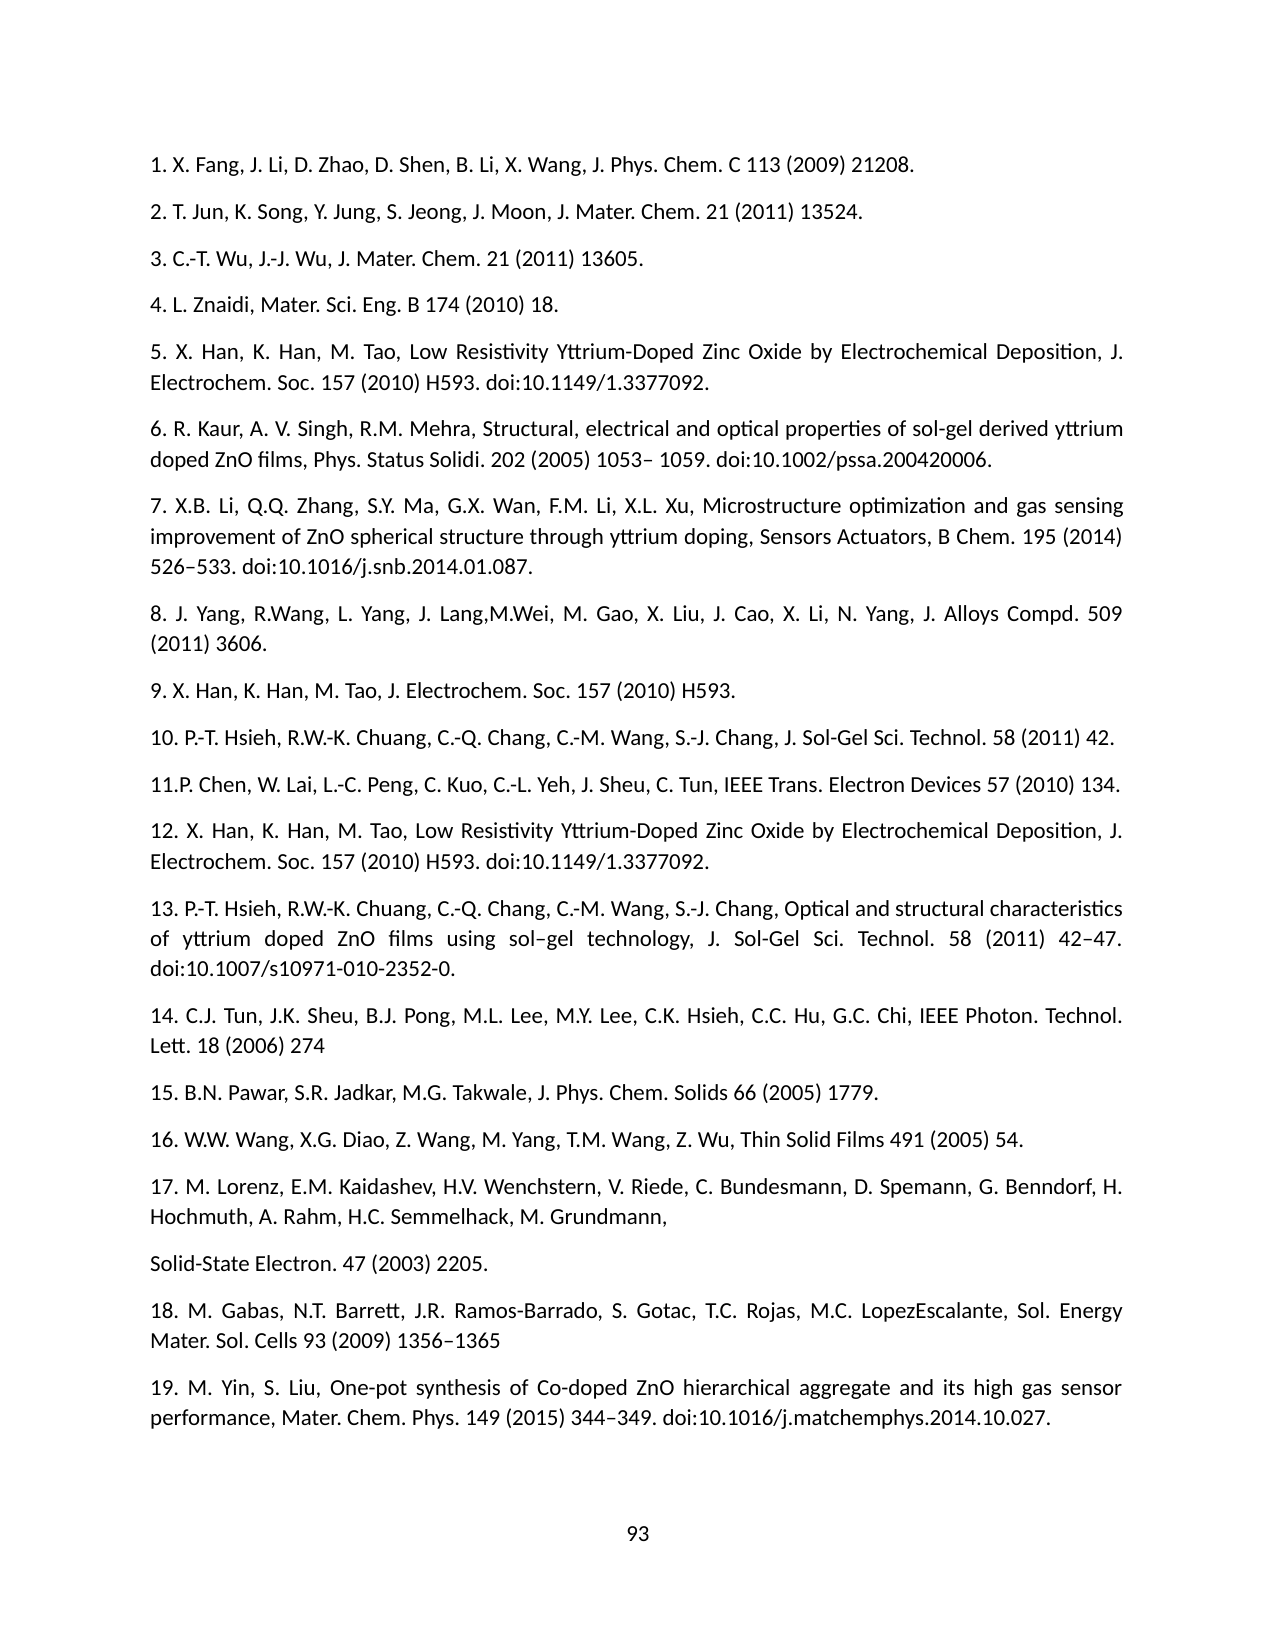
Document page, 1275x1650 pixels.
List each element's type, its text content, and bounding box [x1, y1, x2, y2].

text 4. L. Znaidi, Mater. Sci. Eng. B 174 (2010) 18. [150, 291, 1125, 319]
text 1. X. Fang, J. Li, D. Zhao, D. Shen, B. Li, X. Wang, J. Phys. Chem. C 113 (2009) 21208. [150, 150, 1125, 178]
text 10. P.-T. Hsieh, R.W.-K. Chuang, C.-Q. Chang, C.-M. Wang, S.-J. Chang, J. Sol-Gel Sci. Technol. 58 (2011) 42. [150, 723, 1125, 751]
text 9. X. Han, K. Han, M. Tao, J. Electrochem. Soc. 157 (2010) H593. [150, 676, 1125, 704]
text 13. P.-T. Hsieh, R.W.-K. Chuang, C.-Q. Chang, C.-M. Wang, S.-J. Chang, Optical and structural characteristics of yttrium doped ZnO films using sol–gel technology, J. Sol-Gel Sci. Technol. 58 (2011) 42–47. doi:10.1007/s10971-010-2352-0. [150, 894, 1125, 982]
text 12. X. Han, K. Han, M. Tao, Low Resistivity Yttrium-Doped Zinc Oxide by Electrochemical Deposition, J. Electrochem. Soc. 157 (2010) H593. doi:10.1149/1.3377092. [150, 817, 1125, 875]
text 3. C.-T. Wu, J.-J. Wu, J. Mater. Chem. 21 (2011) 13605. [150, 244, 1125, 272]
text 18. M. Gabas, N.T. Barrett, J.R. Ramos-Barrado, S. Gotac, T.C. Rojas, M.C. LopezEscalante, Sol. Energy Mater. Sol. Cells 93 (2009) 1356–1365 [150, 1296, 1125, 1354]
text 5. X. Han, K. Han, M. Tao, Low Resistivity Yttrium-Doped Zinc Oxide by Electrochemical Deposition, J. Electrochem. Soc. 157 (2010) H593. doi:10.1149/1.3377092. [150, 337, 1125, 396]
text Solid-State Electron. 47 (2003) 2205. [150, 1249, 1125, 1277]
text 11.P. Chen, W. Lai, L.-C. Peng, C. Kuo, C.-L. Yeh, J. Sheu, C. Tun, IEEE Trans. Electron Devices 57 (2010) 134. [150, 770, 1125, 798]
text 7. X.B. Li, Q.Q. Zhang, S.Y. Ma, G.X. Wan, F.M. Li, X.L. Xu, Microstructure optimization and gas sensing improvement of ZnO spherical structure through yttrium doping, Sensors Actuators, B Chem. 195 (2014) 526–533. doi:10.1016/j.snb.2014.01.087. [150, 492, 1125, 580]
text 19. M. Yin, S. Liu, One-pot synthesis of Co-doped ZnO hierarchical aggregate and its high gas sensor performance, Mater. Chem. Phys. 149 (2015) 344–349. doi:10.1016/j.matchemphys.2014.10.027. [150, 1373, 1125, 1431]
text 8. J. Yang, R.Wang, L. Yang, J. Lang,M.Wei, M. Gao, X. Liu, J. Cao, X. Li, N. Yang, J. Alloys Compd. 509 (2011) 3606. [150, 599, 1125, 657]
text 2. T. Jun, K. Song, Y. Jung, S. Jeong, J. Moon, J. Mater. Chem. 21 (2011) 13524. [150, 197, 1125, 225]
text 14. C.J. Tun, J.K. Sheu, B.J. Pong, M.L. Lee, M.Y. Lee, C.K. Hsieh, C.C. Hu, G.C. Chi, IEEE Photon. Technol. Lett. 18 (2006) 274 [150, 1001, 1125, 1059]
text 15. B.N. Pawar, S.R. Jadkar, M.G. Takwale, J. Phys. Chem. Solids 66 (2005) 1779. [150, 1078, 1125, 1106]
text 6. R. Kaur, A. V. Singh, R.M. Mehra, Structural, electrical and optical properties of sol-gel derived yttrium doped ZnO films, Phys. Status Solidi. 202 (2005) 1053– 1059. doi:10.1002/pssa.200420006. [150, 414, 1125, 473]
text 16. W.W. Wang, X.G. Diao, Z. Wang, M. Yang, T.M. Wang, Z. Wu, Thin Solid Films 491 (2005) 54. [150, 1125, 1125, 1153]
text 17. M. Lorenz, E.M. Kaidashev, H.V. Wenchstern, V. Riede, C. Bundesmann, D. Spemann, G. Benndorf, H. Hochmuth, A. Rahm, H.C. Semmelhack, M. Grundmann, [150, 1172, 1125, 1230]
